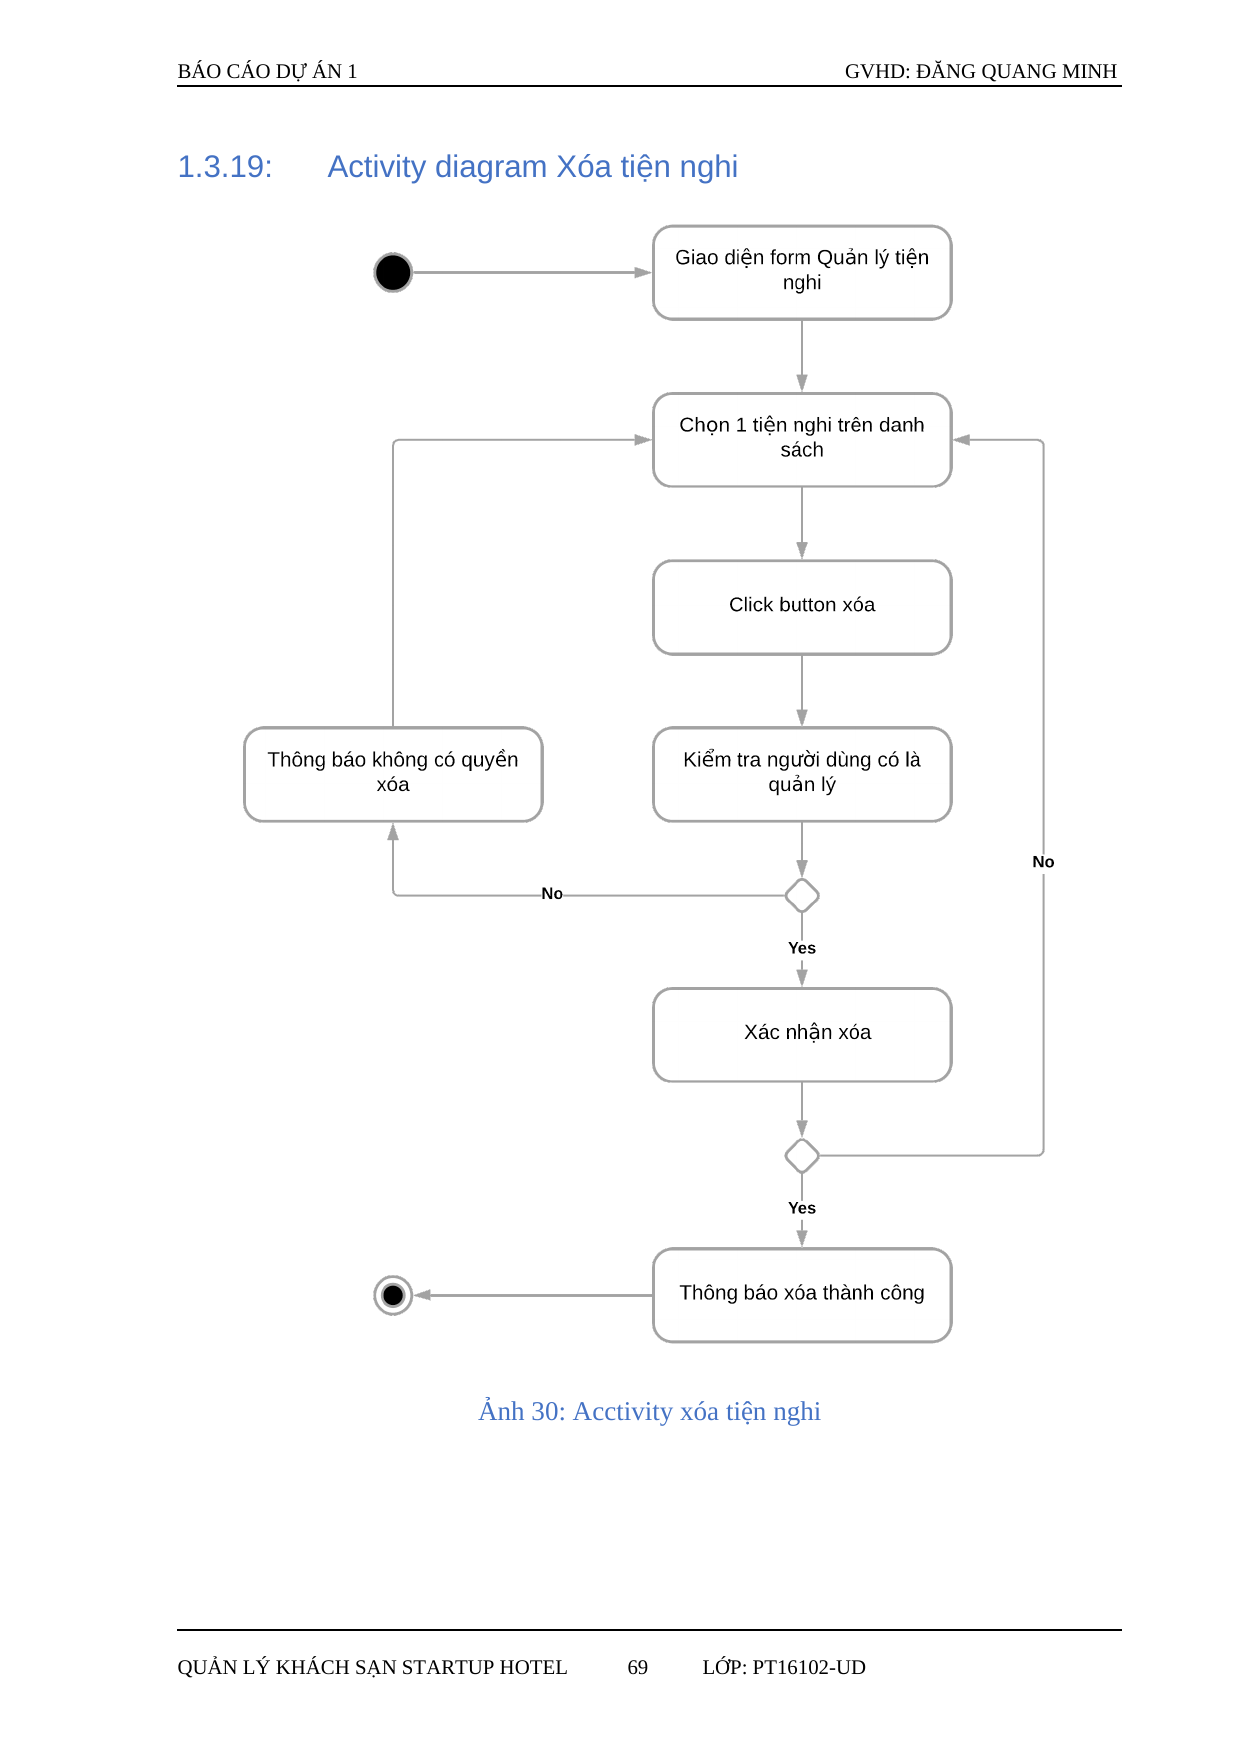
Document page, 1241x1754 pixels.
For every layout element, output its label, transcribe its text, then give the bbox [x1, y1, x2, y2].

picture [207, 190, 1092, 1379]
text Ảnh 30: Acctivity xóa tiện nghi [177, 1395, 1122, 1426]
subtitle Activity diagram Xóa tiện nghi [177, 148, 1122, 184]
